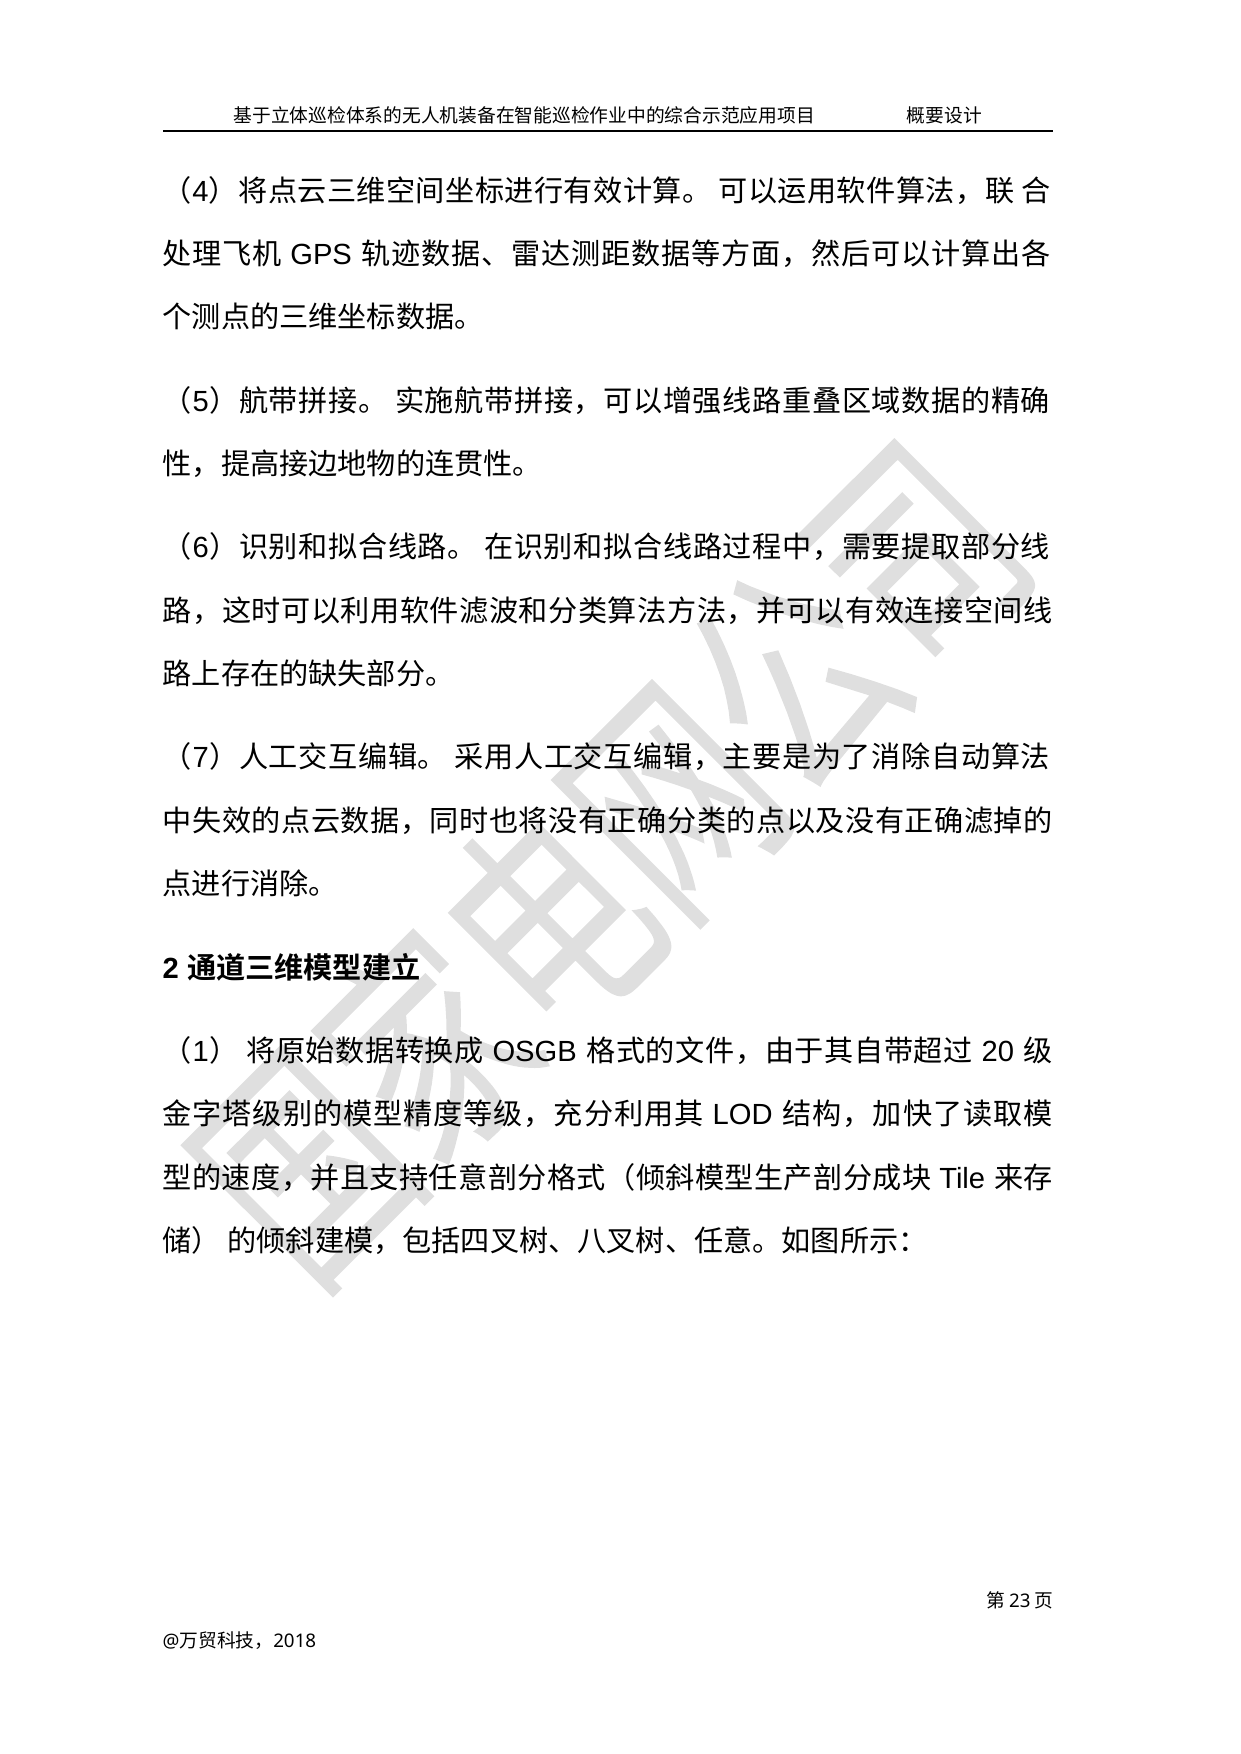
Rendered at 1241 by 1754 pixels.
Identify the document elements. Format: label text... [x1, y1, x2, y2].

text （5）航带拼接。 实施航带拼接，可以增强线路重叠区域数据的精确 性，提高接边地物的连贯性。 [162, 377, 1053, 483]
text （1） 将原始数据转换成 OSGB 格式的文件，由于其自带超过 20 级金字塔级别的模型精度等级，充分利用其 LOD 结构，加快了读取模型的速度，并且支持任意剖分格式（倾斜模型生产剖分成块 Tile 来存储） 的倾斜建模，包括四叉树、八叉树、任意。如图所示： [162, 1027, 1053, 1260]
subtitle 2 通道三维模型建立 [162, 944, 1053, 986]
text （6）识别和拟合线路。 在识别和拟合线路过程中，需要提取部分线 路，这时可以利用软件滤波和分类算法方法，并可以有效连接空间线 路上存在的缺失部分。 [162, 524, 1053, 693]
text （4）将点云三维空间坐标进行有效计算。 可以运用软件算法，联 合处理飞机 GPS 轨迹数据、雷达测距数据等方面，然后可以计算出各 个测点的三维坐标数据。 [162, 167, 1053, 336]
text （7）人工交互编辑。 采用人工交互编辑，主要是为了消除自动算法 中失效的点云数据，同时也将没有正确分类的点以及没有正确滤掉的点进行消除。 [162, 734, 1053, 903]
